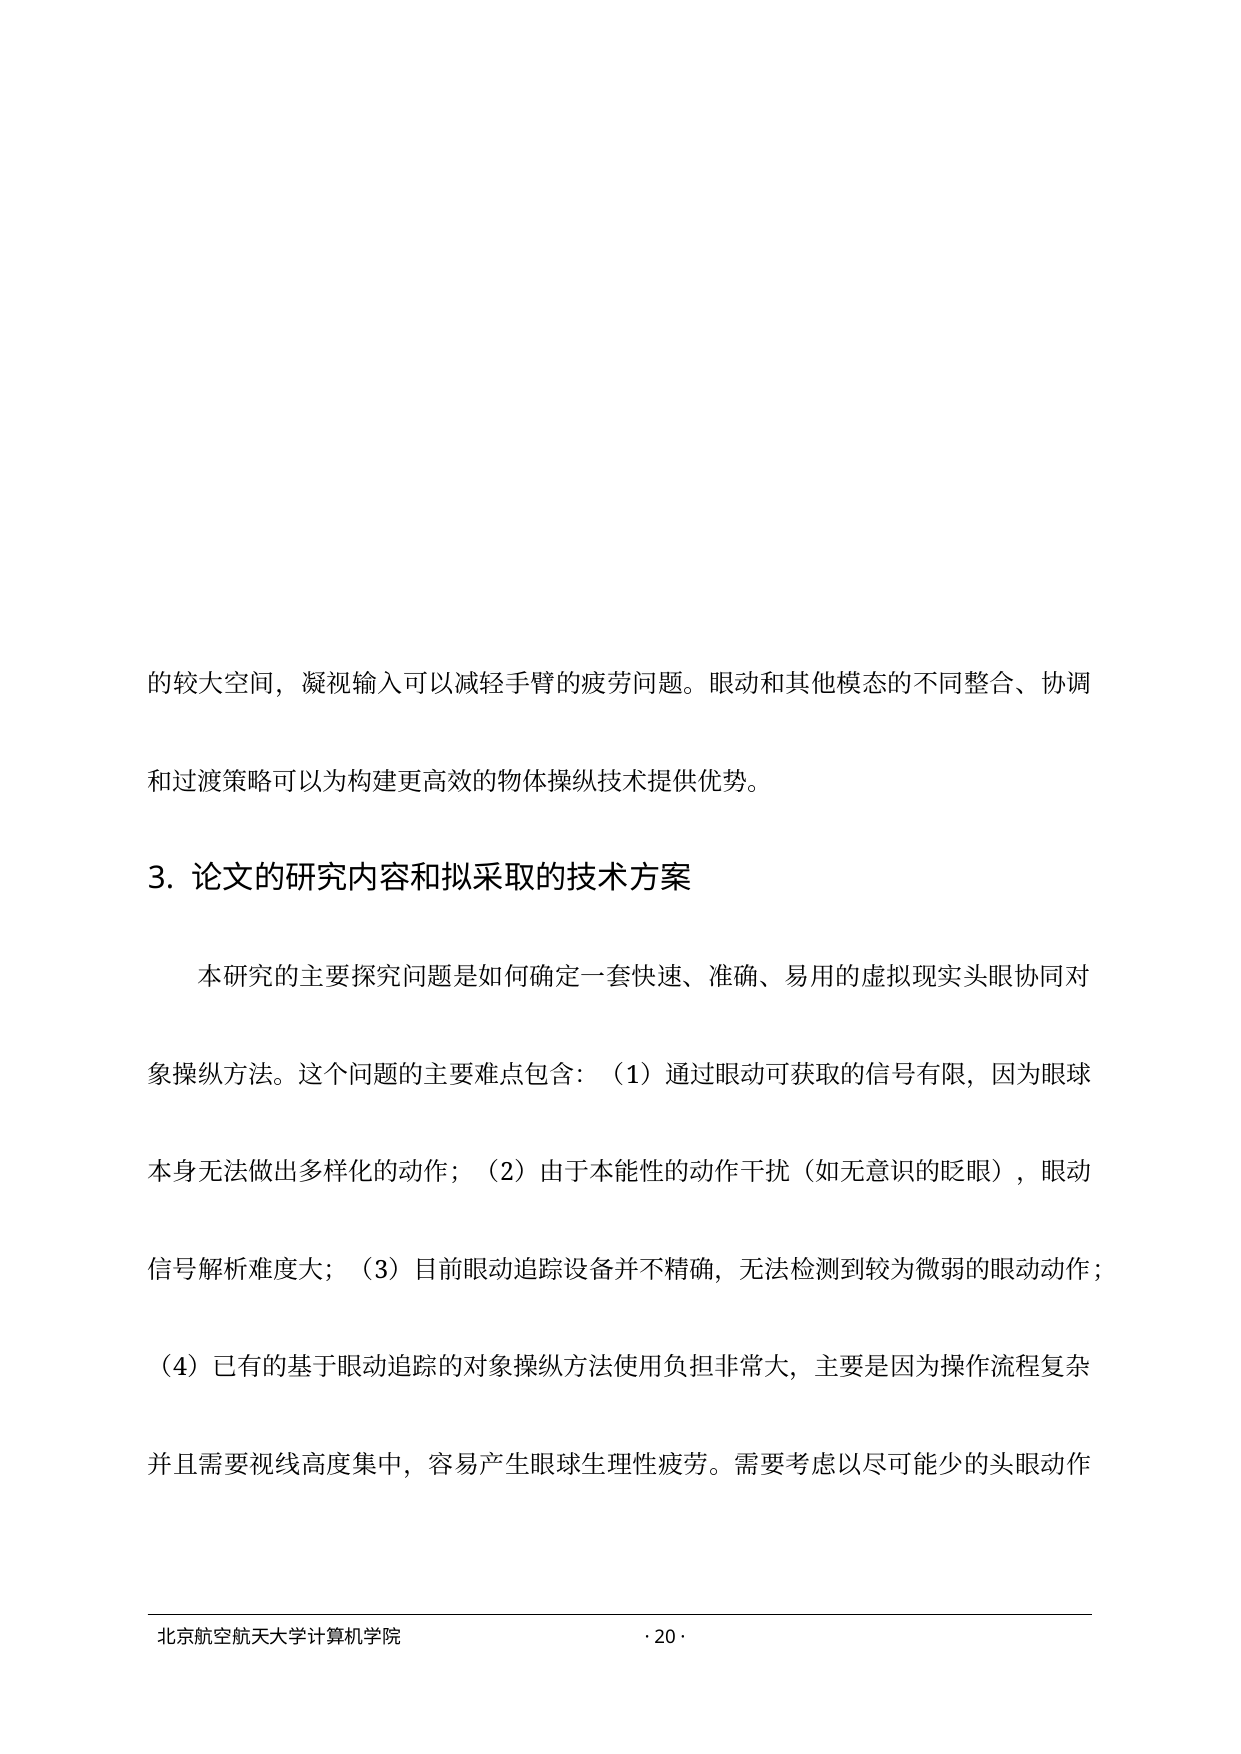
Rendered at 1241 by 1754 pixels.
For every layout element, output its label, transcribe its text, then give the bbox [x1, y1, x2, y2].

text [148, 162, 1092, 812]
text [148, 943, 1092, 1495]
subtitle 论文的研究内容和拟采取的技术方案 [148, 842, 1092, 907]
